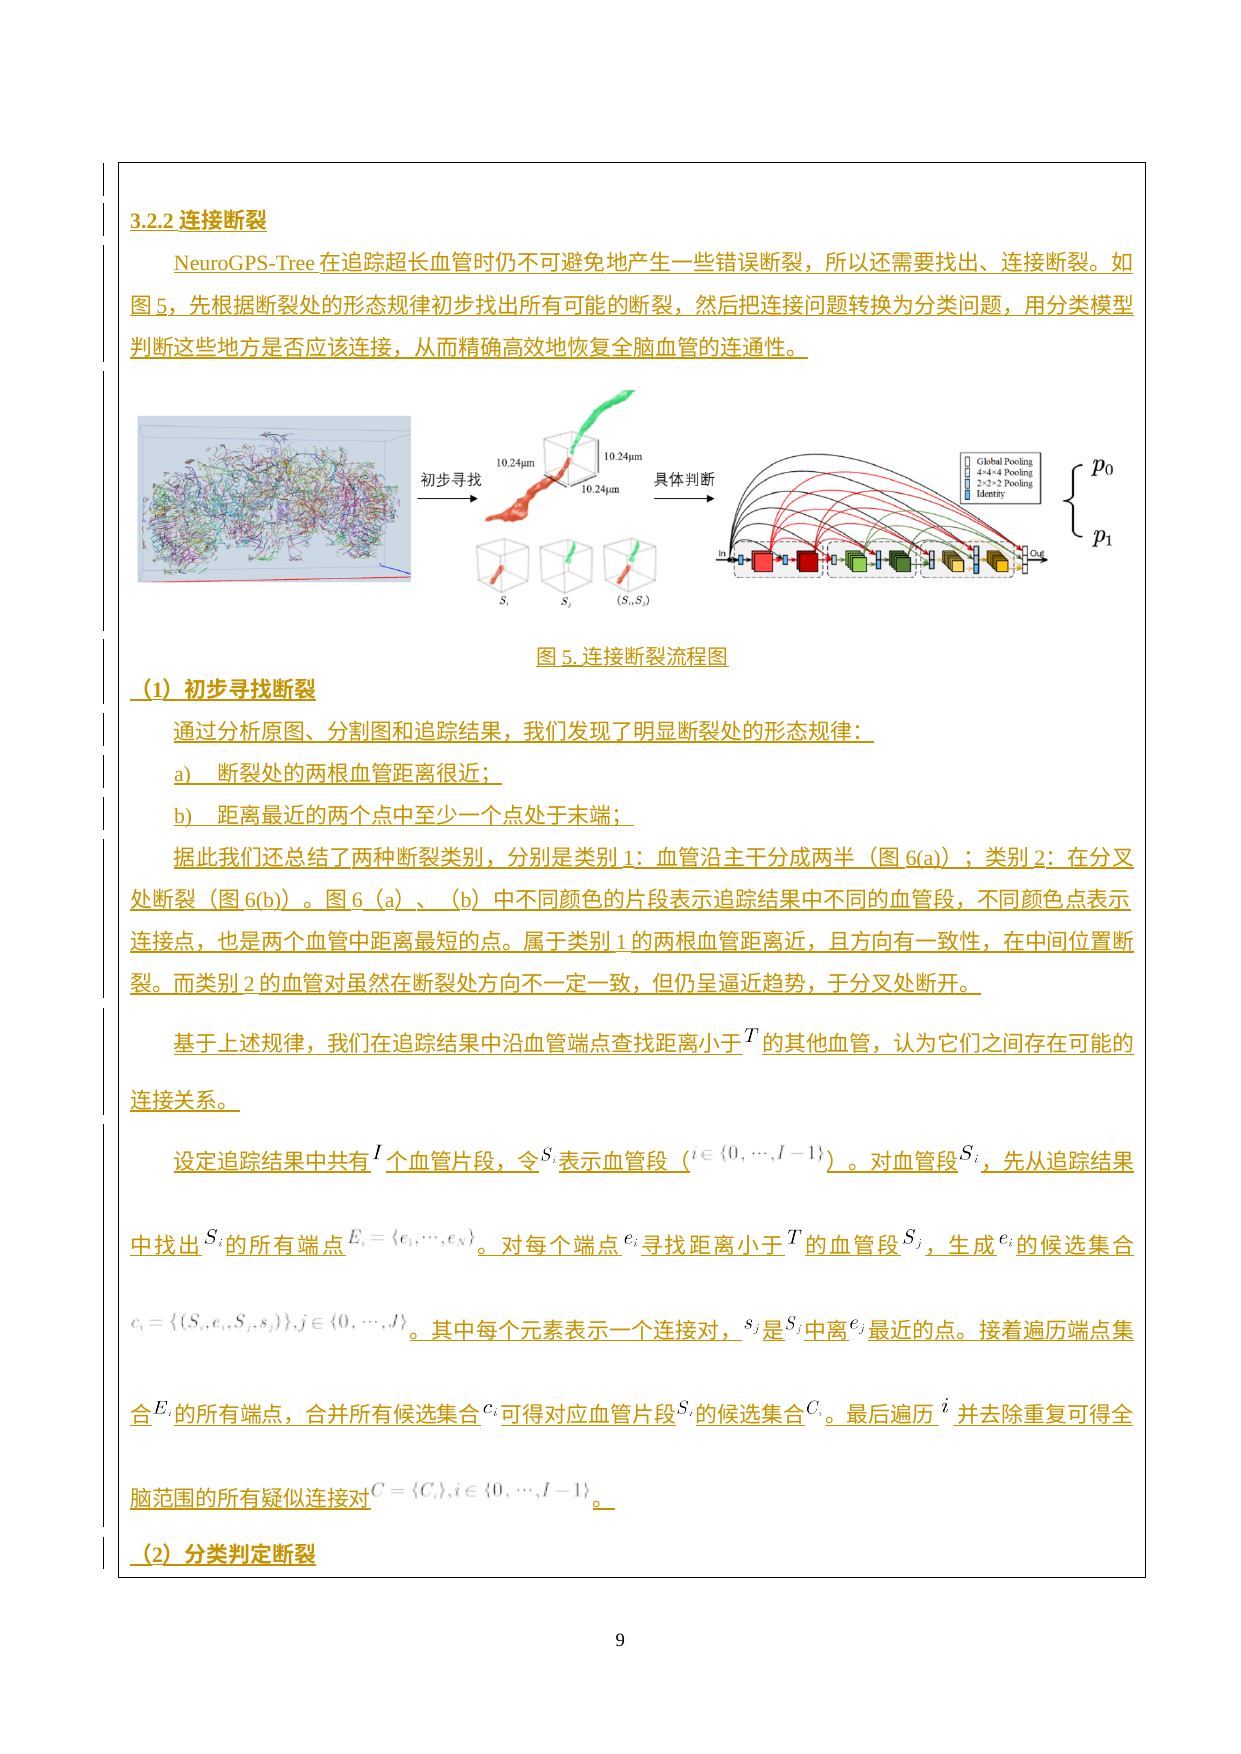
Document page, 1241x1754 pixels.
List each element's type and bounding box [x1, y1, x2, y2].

table_header [119, 163, 1145, 1577]
picture [129, 371, 1134, 628]
